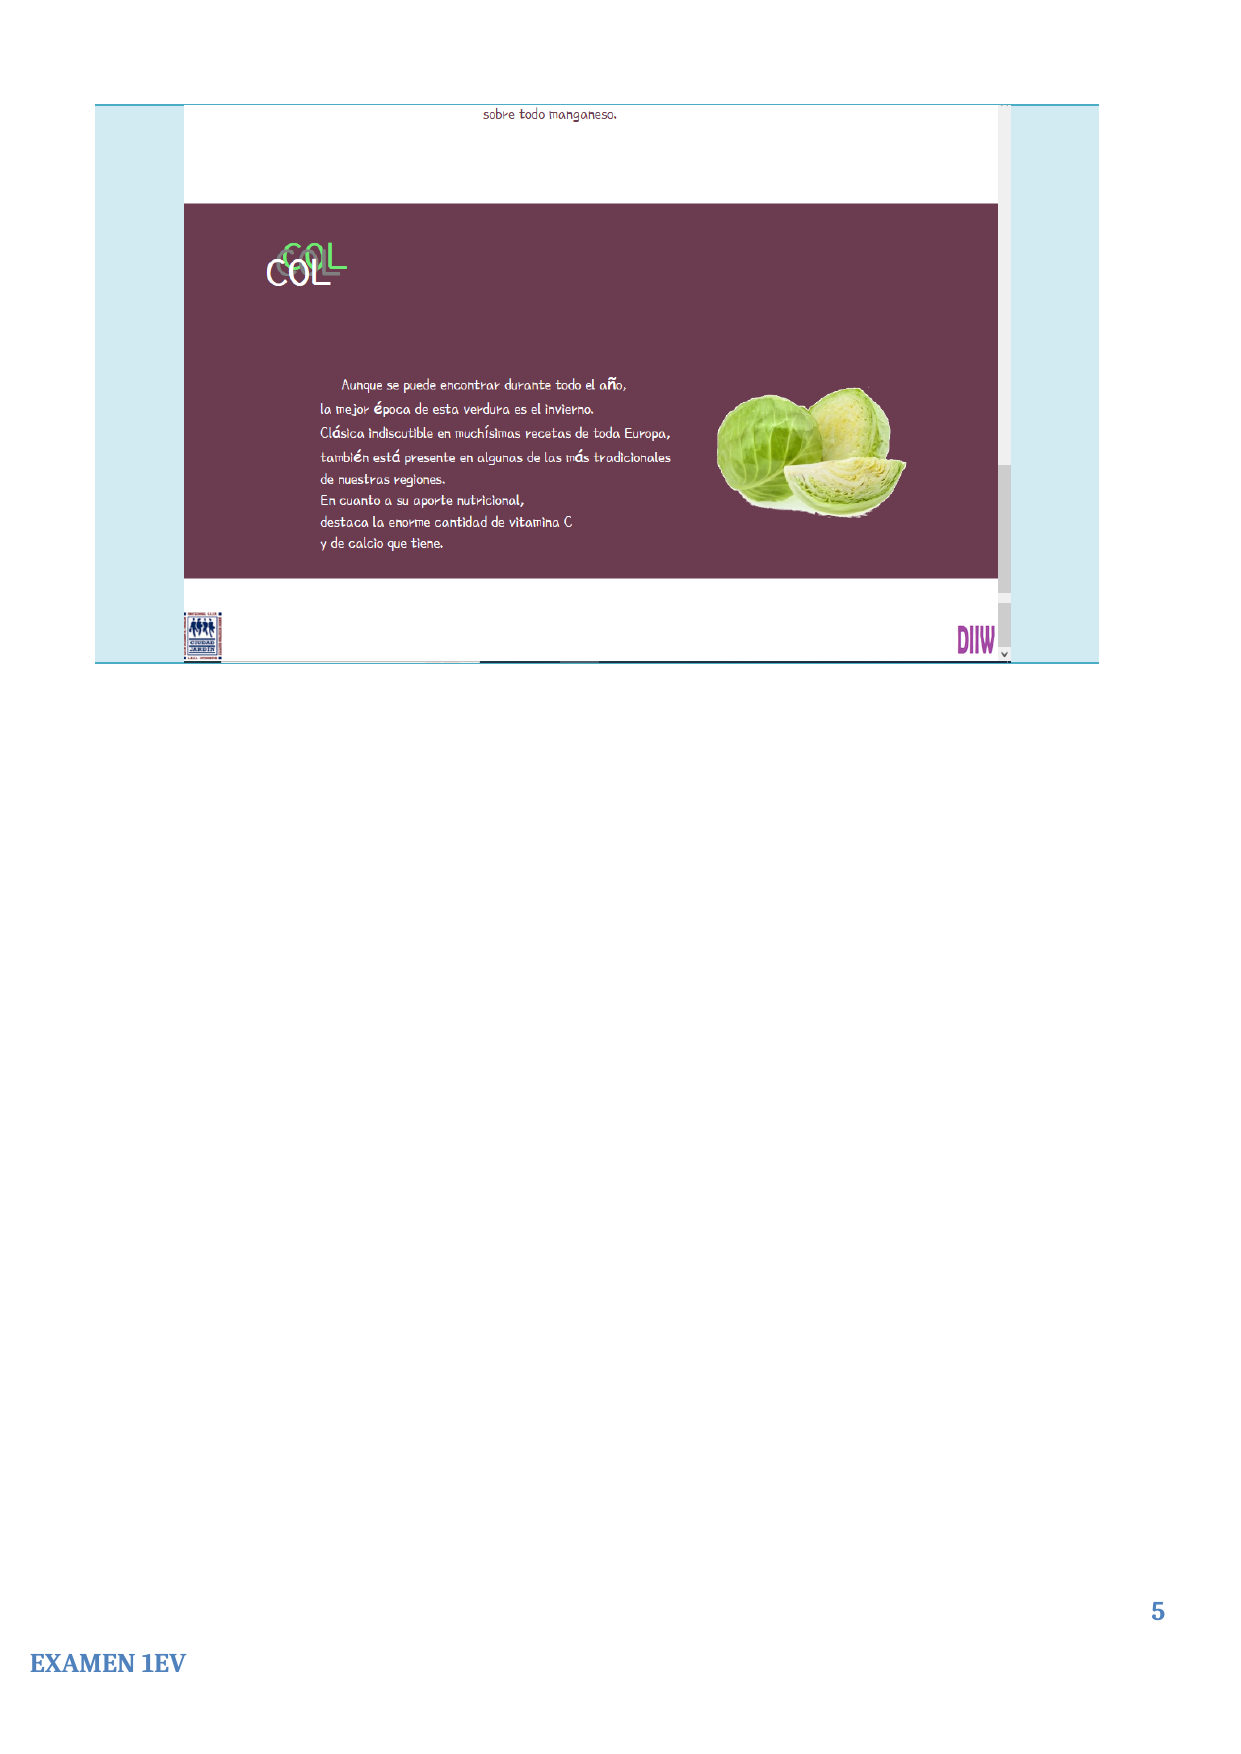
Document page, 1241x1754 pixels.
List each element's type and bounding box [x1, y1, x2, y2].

table_cell [95, 106, 184, 662]
picture [184, 105, 1011, 663]
table_cell [1011, 106, 1099, 662]
